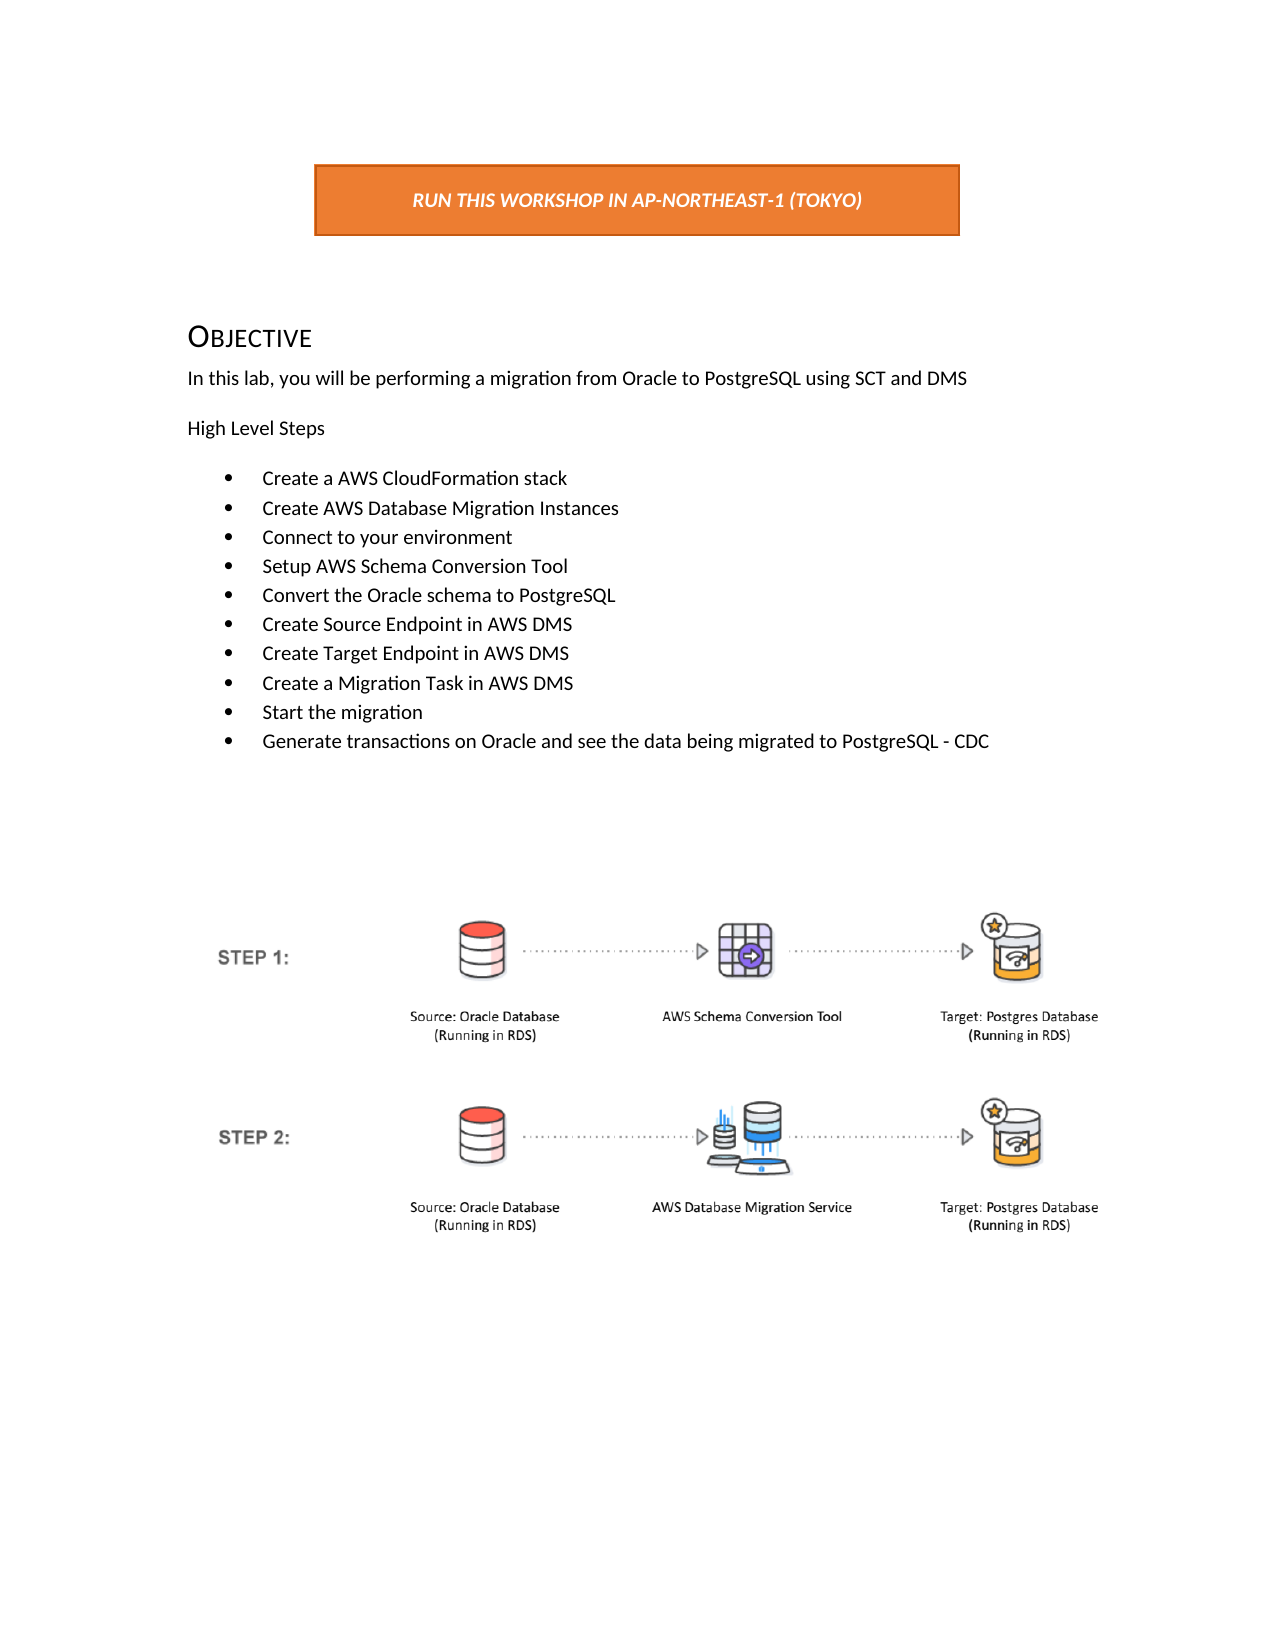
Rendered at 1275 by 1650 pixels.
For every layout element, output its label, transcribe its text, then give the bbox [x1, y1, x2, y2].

text High Level Steps [187, 416, 1087, 441]
list Create a Migration Task in AWS DMS [225, 670, 1087, 695]
list Convert the Oracle schema to PostgreSQL [225, 582, 1087, 608]
list Create Target Endpoint in AWS DMS [225, 641, 1087, 666]
list Create AWS Database Migration Instances [225, 495, 1087, 520]
list Start the migration [225, 699, 1087, 724]
text RUN THIS WORKSHOP IN AP-NORTHEAST-1 (TOKYO) [317, 167, 958, 234]
list Setup AWS Schema Conversion Tool [225, 553, 1087, 578]
subtitle Objective [187, 314, 1087, 355]
list Create a AWS CloudFormation stack [225, 466, 1087, 491]
list Create Source Endpoint in AWS DMS [225, 611, 1087, 637]
list Connect to your environment [225, 524, 1087, 549]
text In this lab, you will be performing a migration from Oracle to PostgreSQL using SCT and DMS [187, 366, 1087, 391]
list Generate transactions on Oracle and see the data being migrated to PostgreSQL - CDC [225, 728, 1087, 753]
